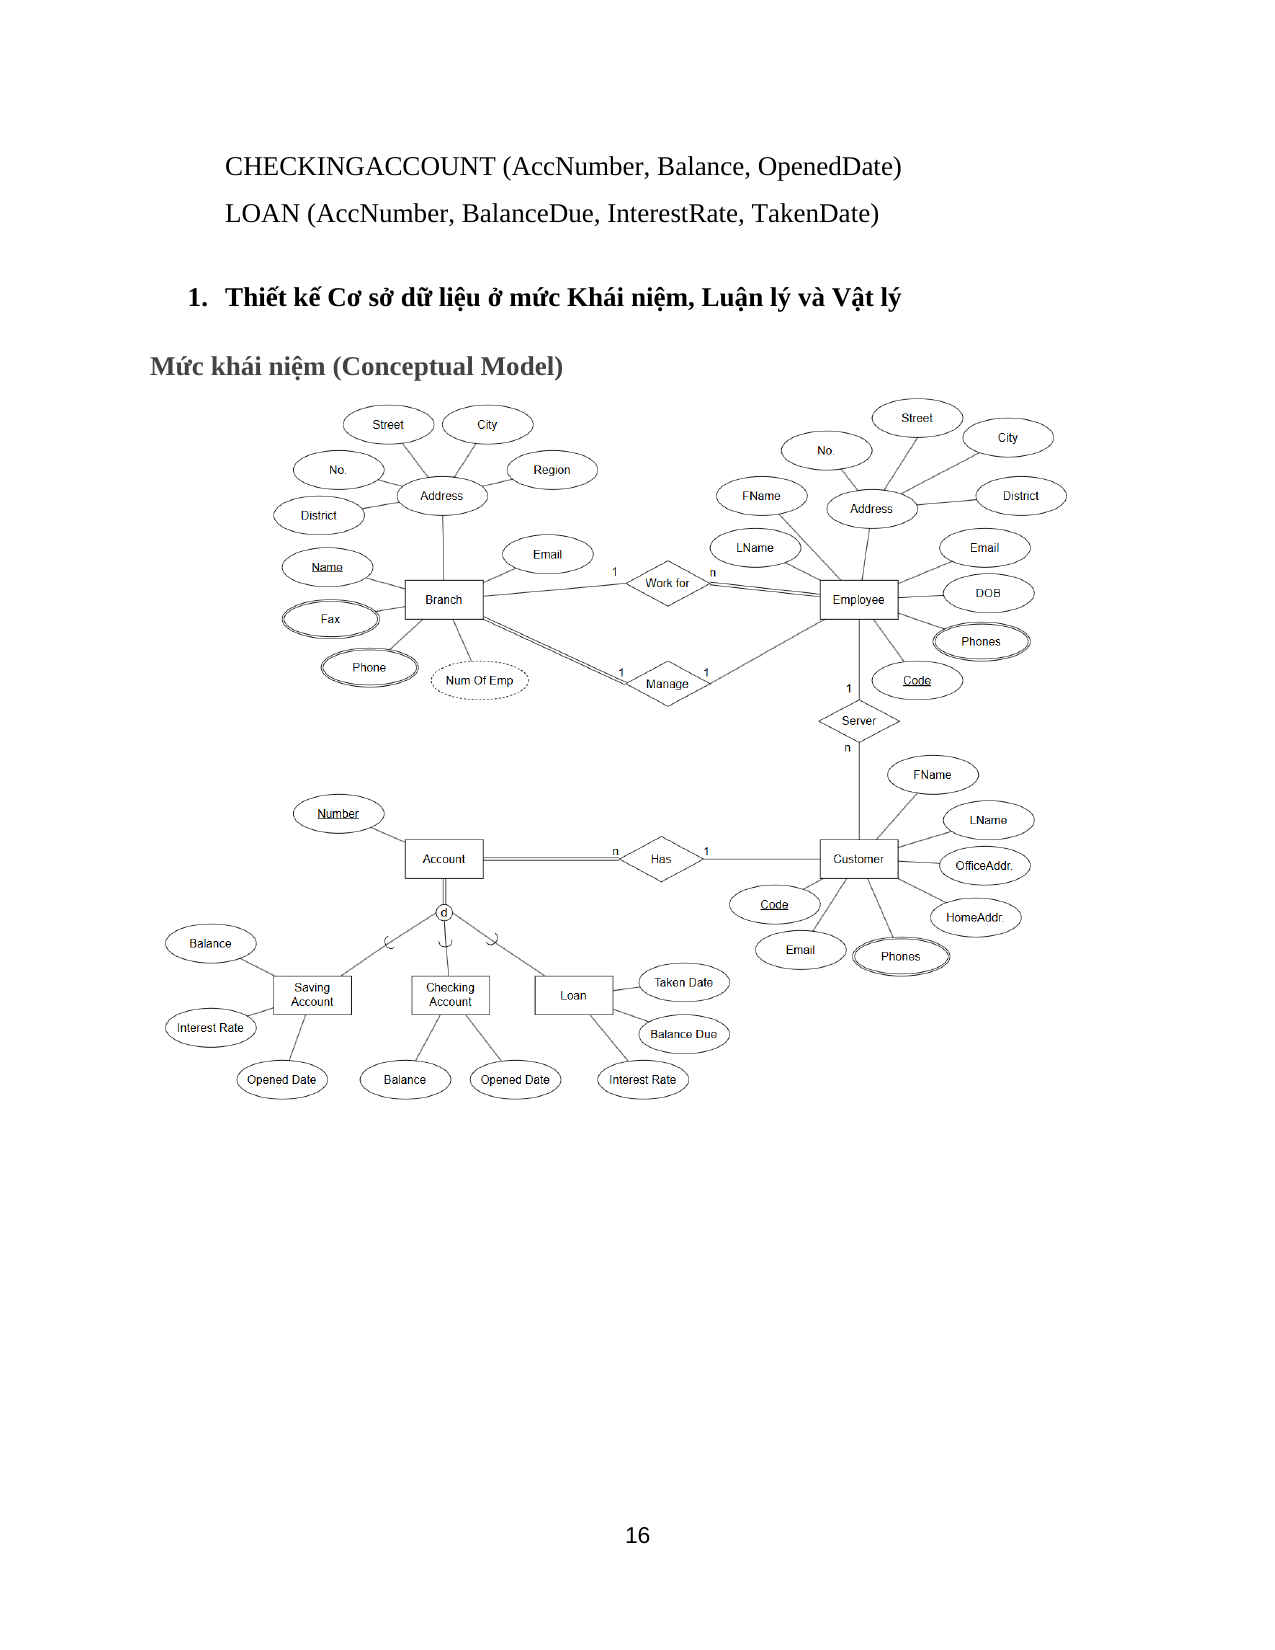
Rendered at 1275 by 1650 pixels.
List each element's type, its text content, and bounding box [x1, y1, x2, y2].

subtitle Thiết kế Cơ sở dữ liệu ở mức Khái niệm, Luận lý và Vật lý [187, 281, 1125, 312]
text LOAN (AccNumber, BalanceDue, InterestRate, TakenDate) [225, 197, 1125, 228]
text CHECKINGACCOUNT (AccNumber, Balance, OpenedDate) [225, 150, 1125, 181]
subtitle Mức khái niệm (Conceptual Model) [150, 350, 1125, 381]
picture [150, 393, 1082, 1105]
